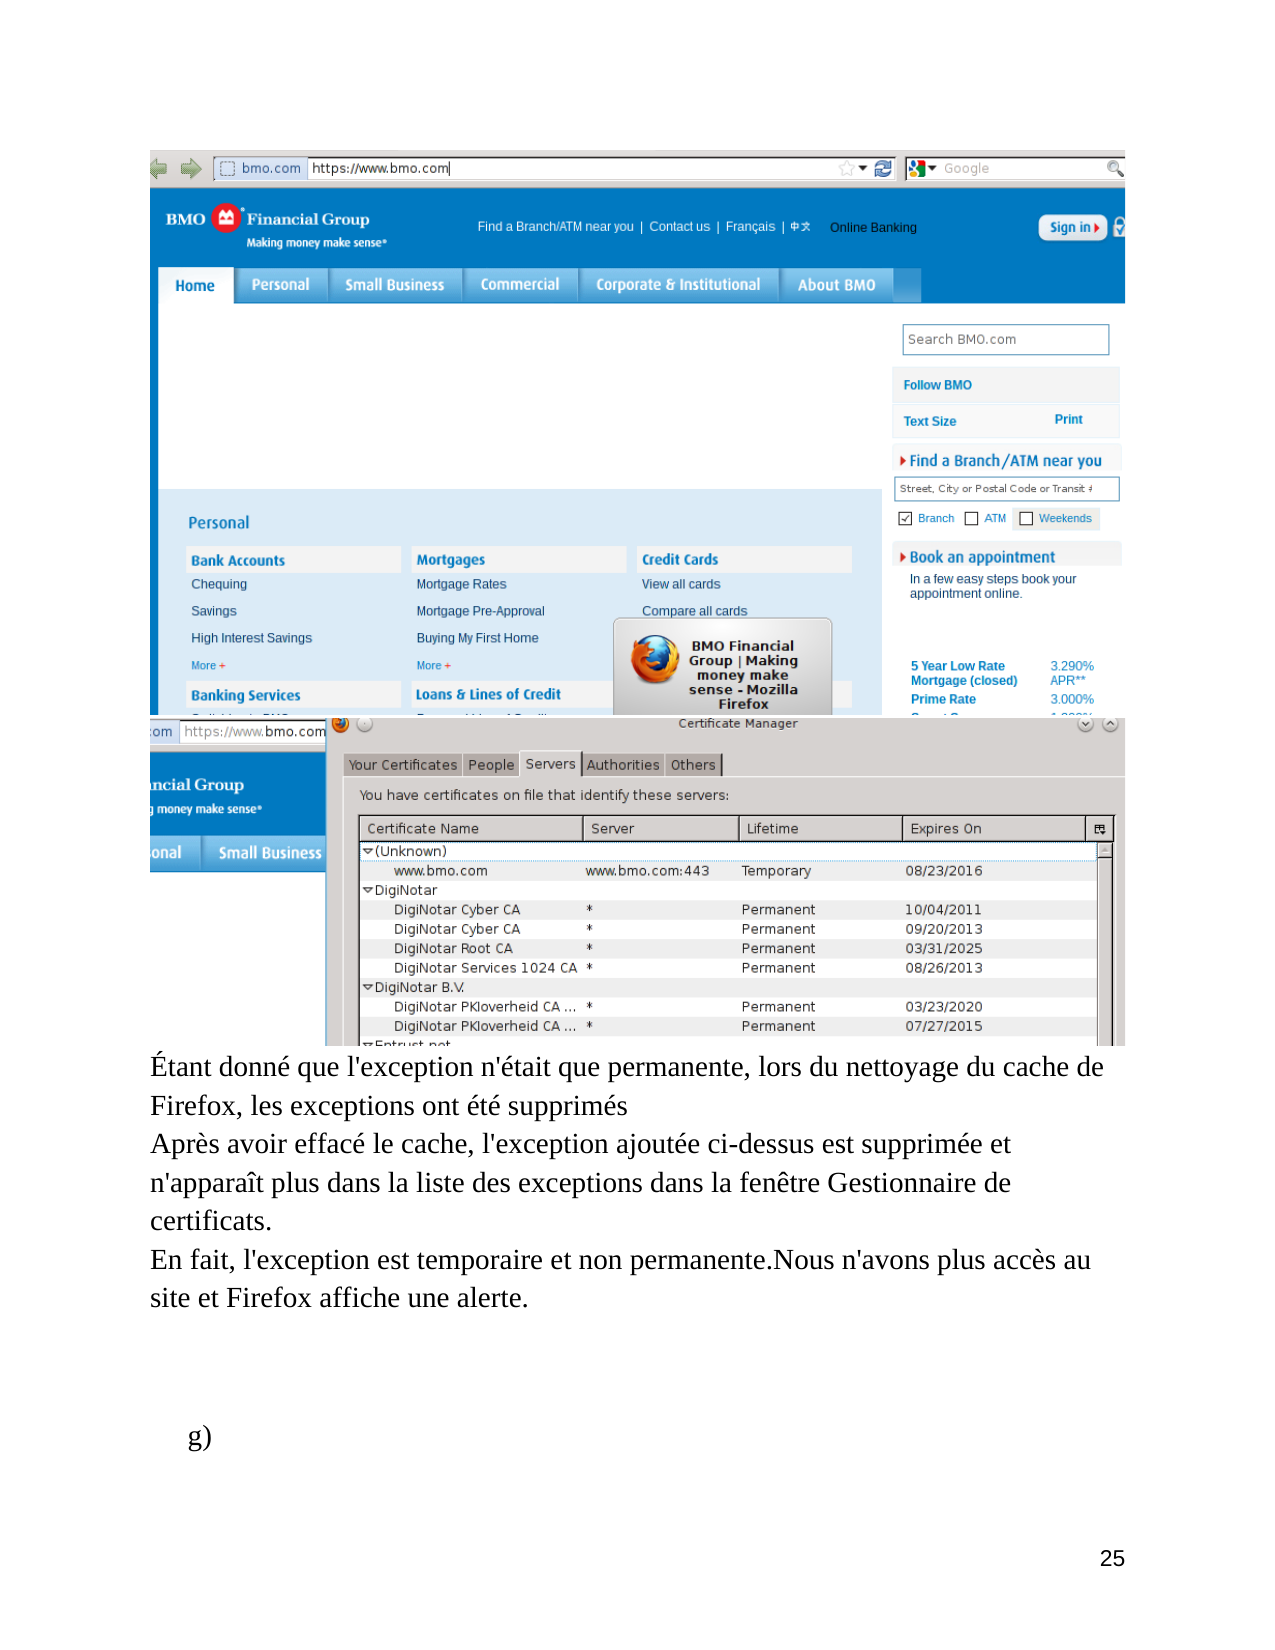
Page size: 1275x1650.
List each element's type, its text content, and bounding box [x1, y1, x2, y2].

text Après avoir effacé le cache, l'exception ajoutée ci-dessus est supprimée et n'apparaît plus dans la liste des exceptions dans la fenêtre Gestionnaire de certificats. [150, 1126, 1125, 1237]
text Étant donné que l'exception n'était que permanente, lors du nettoyage du cache de Firefox, les exceptions ont été supprimés [150, 1049, 1125, 1121]
picture [150, 718, 1125, 1046]
text En fait, l'exception est temporaire et non permanente.Nous n'avons plus accès au site et Firefox affiche une alerte. [150, 1242, 1125, 1314]
picture [150, 150, 1125, 715]
